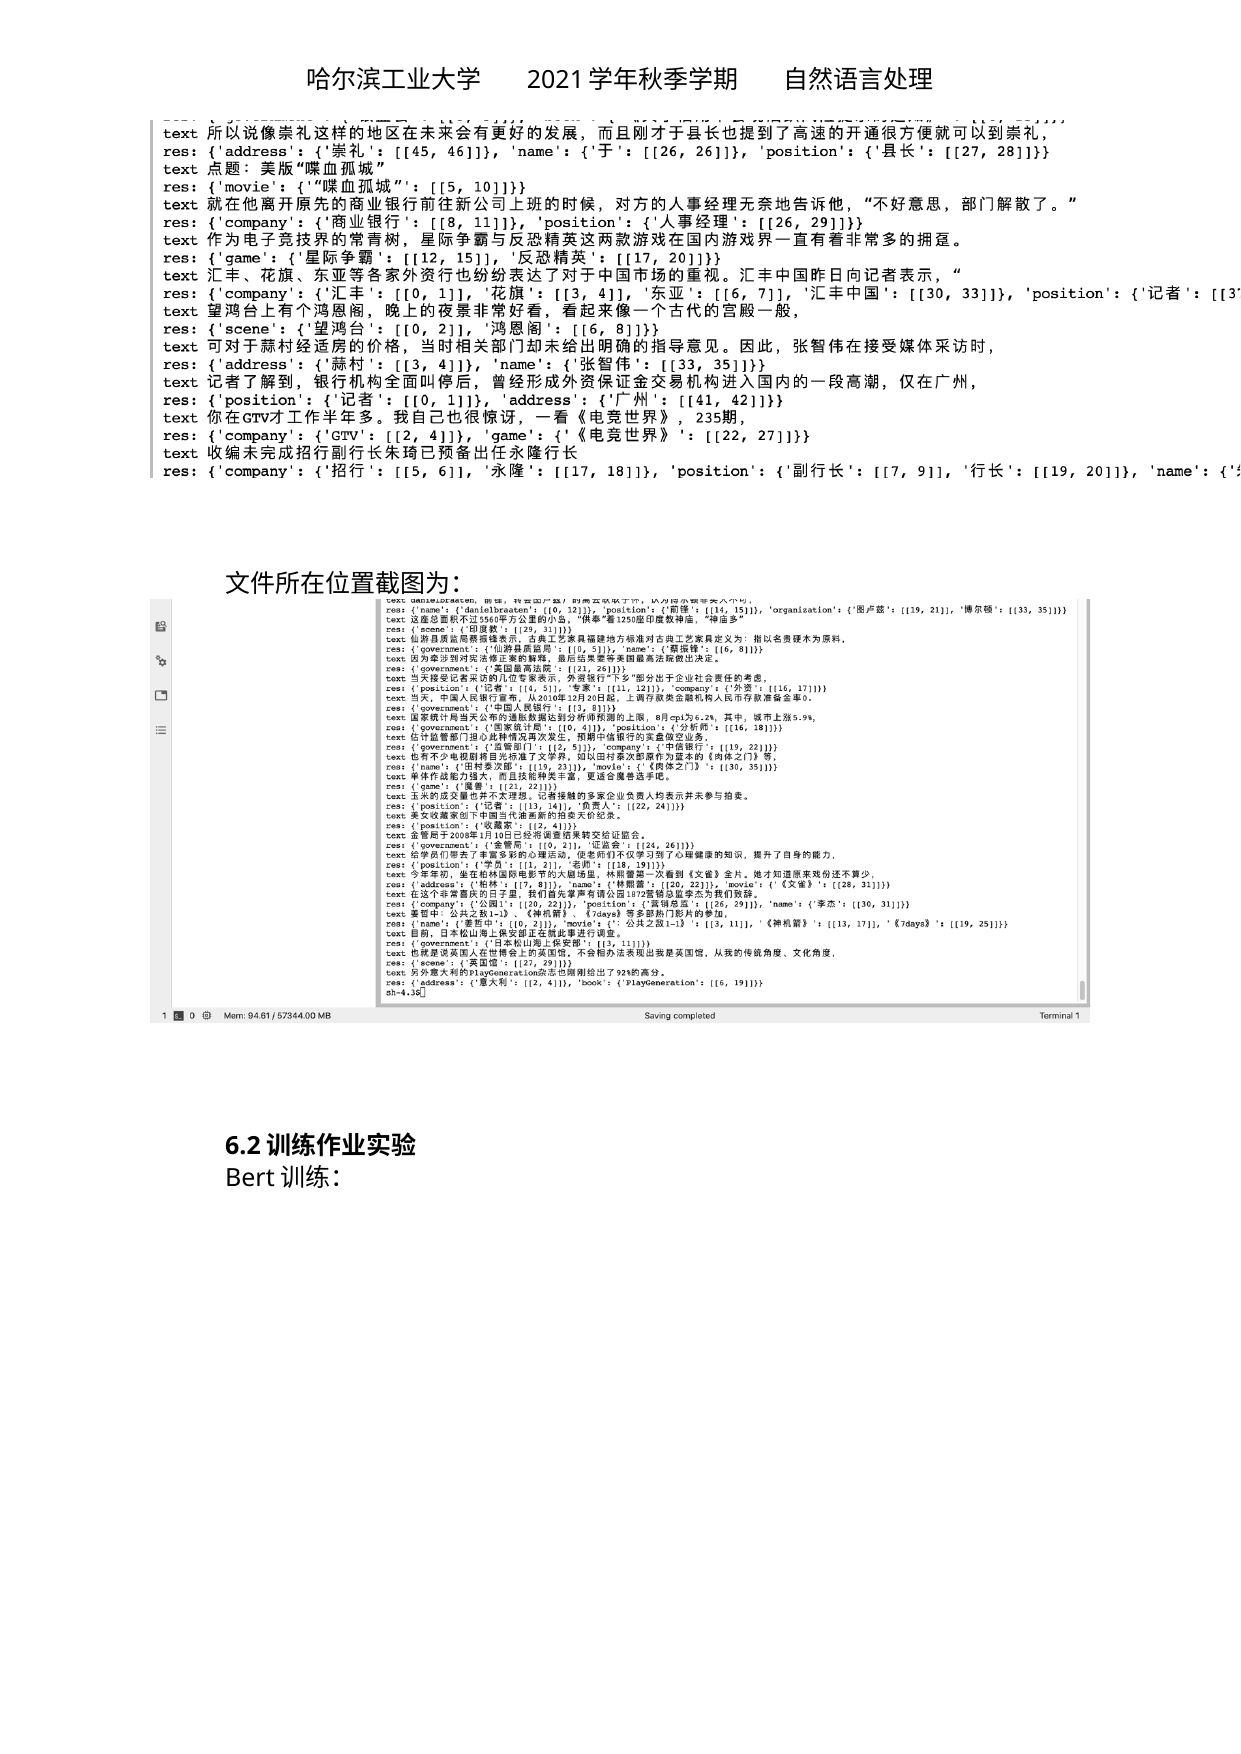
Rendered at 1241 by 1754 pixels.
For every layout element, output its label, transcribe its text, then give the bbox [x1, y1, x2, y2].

text Bert训练： [150, 1161, 1090, 1193]
picture [150, 599, 1091, 1023]
picture [150, 120, 1241, 478]
text 文件所在位置截图为： [225, 567, 1090, 599]
text 6.2训练作业实验 [150, 1128, 1090, 1161]
